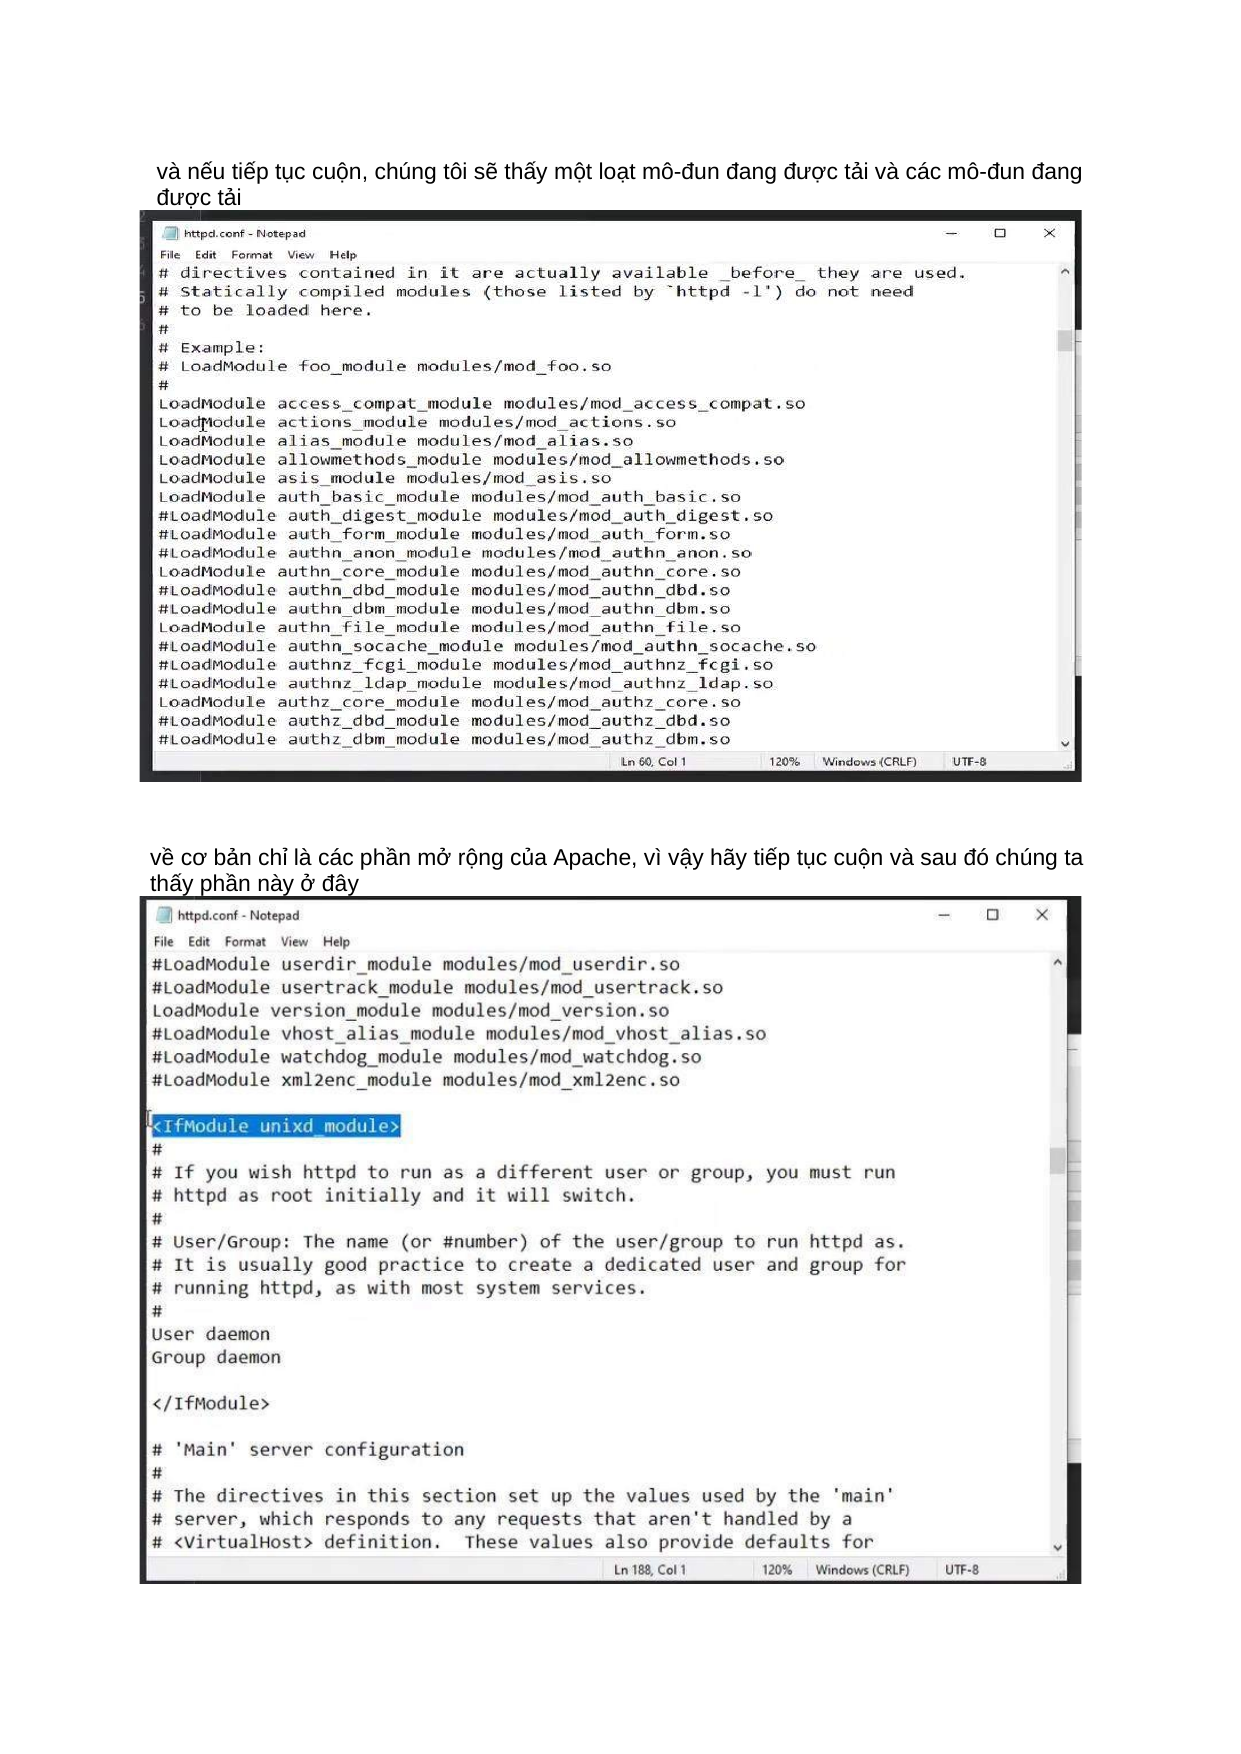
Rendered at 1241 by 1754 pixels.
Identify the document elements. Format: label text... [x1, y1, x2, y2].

picture [139, 210, 1082, 782]
text về cơ bản chỉ là các phần mở rộng của Apache, vì vậy hãy tiếp tục cuộn và sau đó chúng ta thấy phần này ở đây [150, 844, 1103, 897]
text và nếu tiếp tục cuộn, chúng tôi sẽ thấy một loạt mô-đun đang được tải và các mô-đun đang được tải [156, 158, 1103, 210]
picture [139, 896, 1082, 1584]
